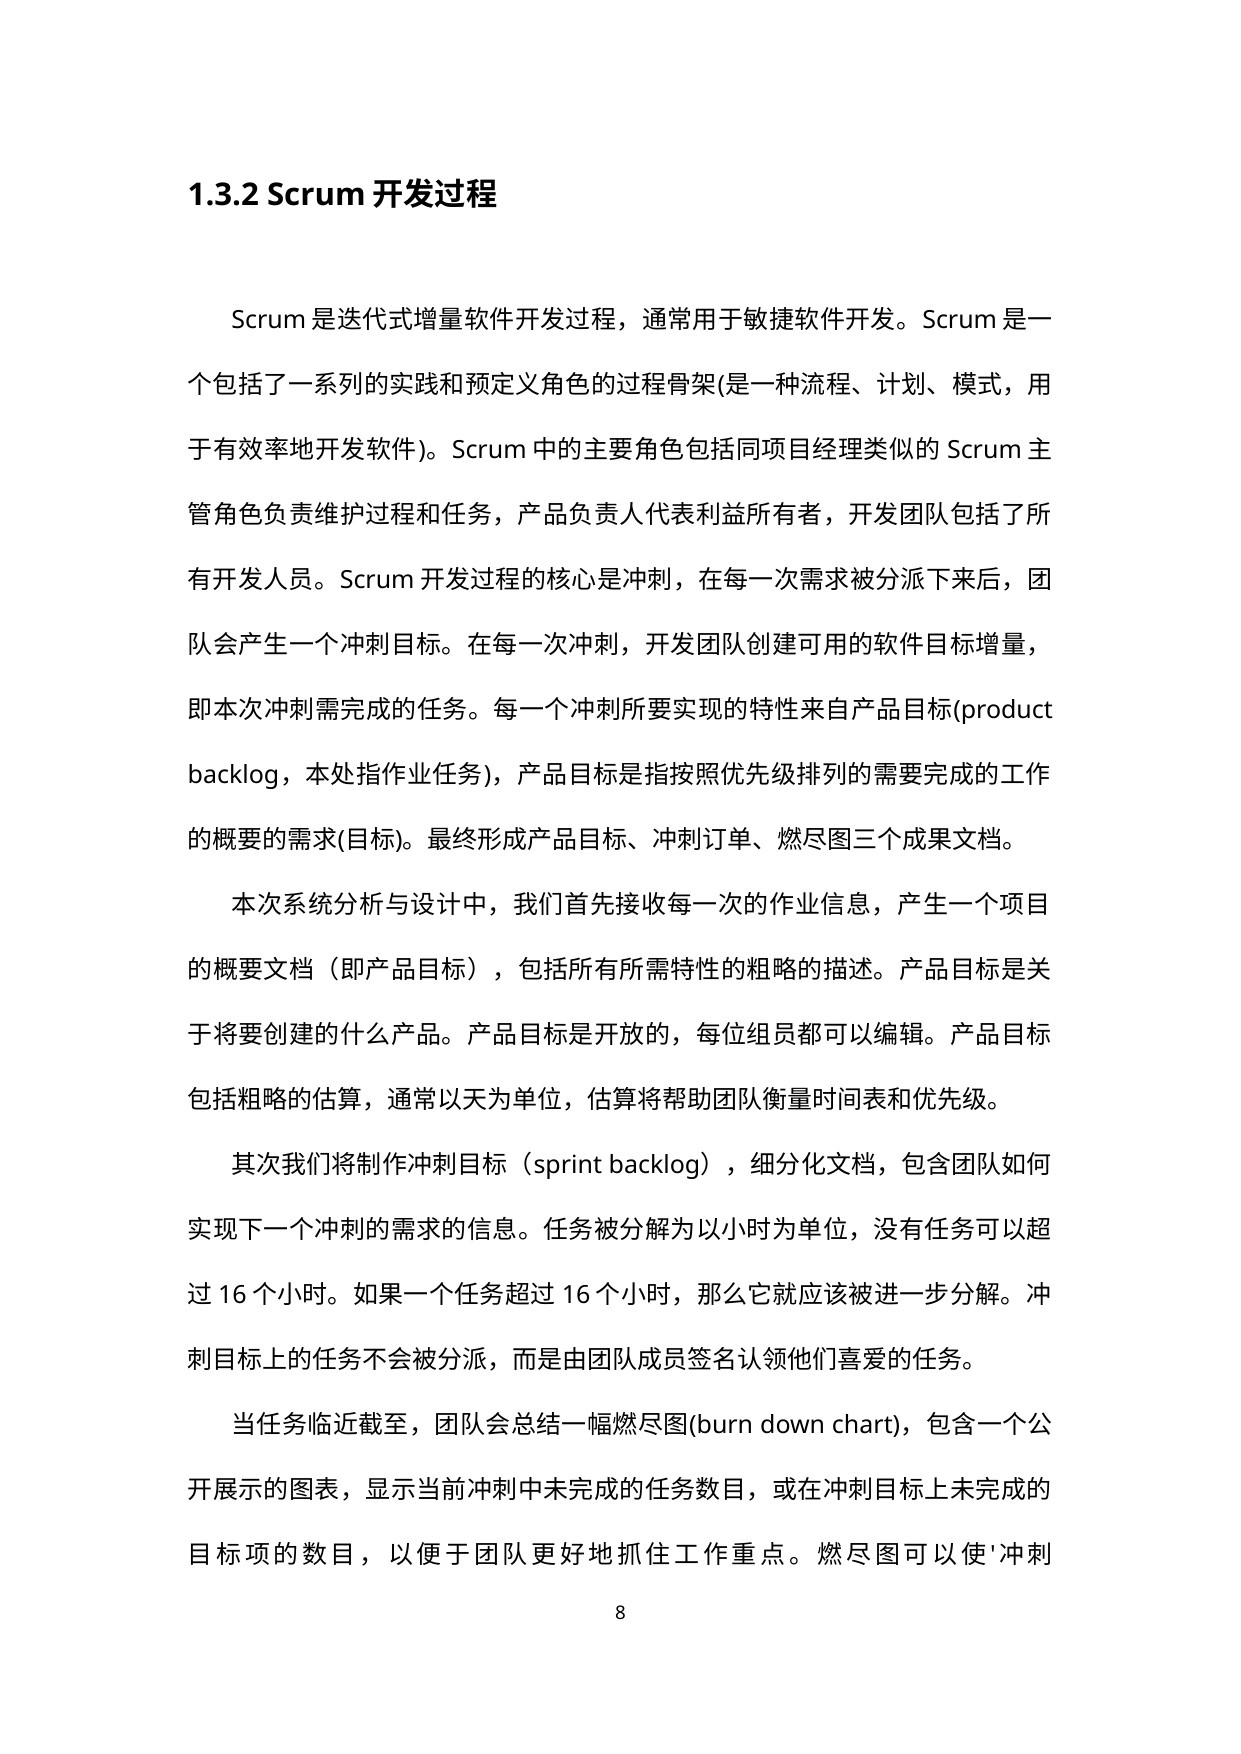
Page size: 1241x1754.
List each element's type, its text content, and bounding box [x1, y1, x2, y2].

text Scrum是迭代式增量软件开发过程，通常用于敏捷软件开发。Scrum是一个包括了一系列的实践和预定义角色的过程骨架(是一种流程、计划、模式，用于有效率地开发软件)。Scrum中的主要角色包括同项目经理类似的Scrum主管角色负责维护过程和任务，产品负责人代表利益所有者，开发团队包括了所有开发人员。Scrum开发过程的核心是冲刺，在每一次需求被分派下来后，团队会产生一个冲刺目标。在每一次冲刺，开发团队创建可用的软件目标增量，即本次冲刺需完成的任务。每一个冲刺所要实现的特性来自产品目标(product backlog，本处指作业任务)，产品目标是指按照优先级排列的需要完成的工作的概要的需求(目标)。最终形成产品目标、冲刺订单、燃尽图三个成果文档。 [187, 285, 1053, 870]
text 其次我们将制作冲刺目标（sprint backlog），细分化文档，包含团队如何实现下一个冲刺的需求的信息。任务被分解为以小时为单位，没有任务可以超过16个小时。如果一个任务超过16个小时，那么它就应该被进一步分解。冲刺目标上的任务不会被分派，而是由团队成员签名认领他们喜爱的任务。 [187, 1130, 1053, 1390]
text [187, 1390, 1053, 1585]
subtitle 1.3.2 Scrum开发过程 [187, 160, 1053, 225]
text 本次系统分析与设计中，我们首先接收每一次的作业信息，产生一个项目的概要文档（即产品目标），包括所有所需特性的粗略的描述。产品目标是关于将要创建的什么产品。产品目标是开放的，每位组员都可以编辑。产品目标包括粗略的估算，通常以天为单位，估算将帮助团队衡量时间表和优先级。 [187, 870, 1053, 1130]
